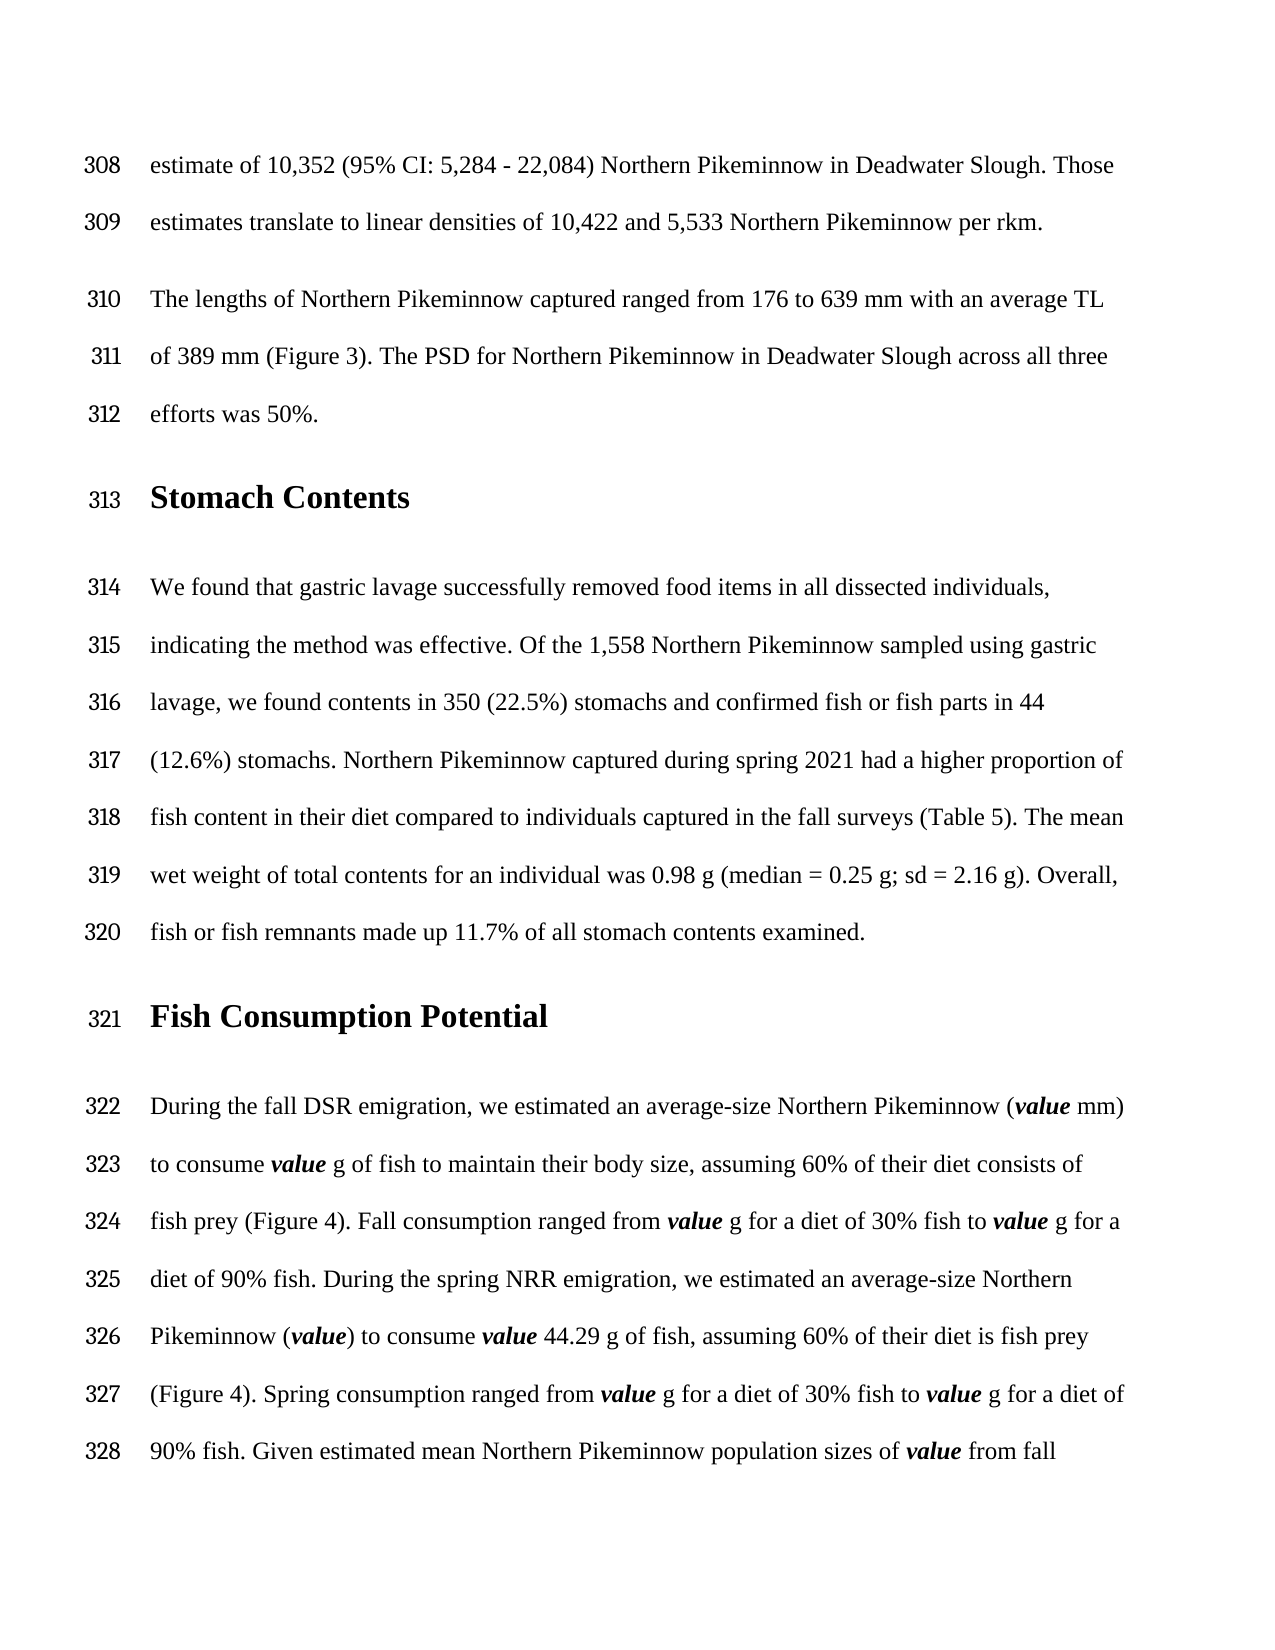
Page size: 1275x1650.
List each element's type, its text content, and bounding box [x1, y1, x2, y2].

text The lengths of Northern Pikeminnow captured ranged from 176 to 639 mm with an average TL of 389 mm (Figure 3). The PSD for Northern Pikeminnow in Deadwater Slough across all three efforts was 50%. [150, 284, 1125, 427]
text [150, 1091, 1125, 1465]
subtitle Stomach Contents [150, 477, 1125, 515]
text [150, 150, 1125, 236]
text We found that gastric lavage successfully removed food items in all dissected individuals, indicating the method was effective. Of the 1,558 Northern Pikeminnow sampled using gastric lavage, we found contents in 350 (22.5%) stomachs and confirmed fish or fish parts in 44 (12.6%) stomachs. Northern Pikeminnow captured during spring 2021 had a higher proportion of fish content in their diet compared to individuals captured in the fall surveys (Table 5). The mean wet weight of total contents for an individual was 0.98 g (median = 0.25 g; sd = 2.16 g). Overall, fish or fish remnants made up 11.7% of all stomach contents examined. [150, 572, 1125, 946]
subtitle Fish Consumption Potential [150, 996, 1125, 1034]
